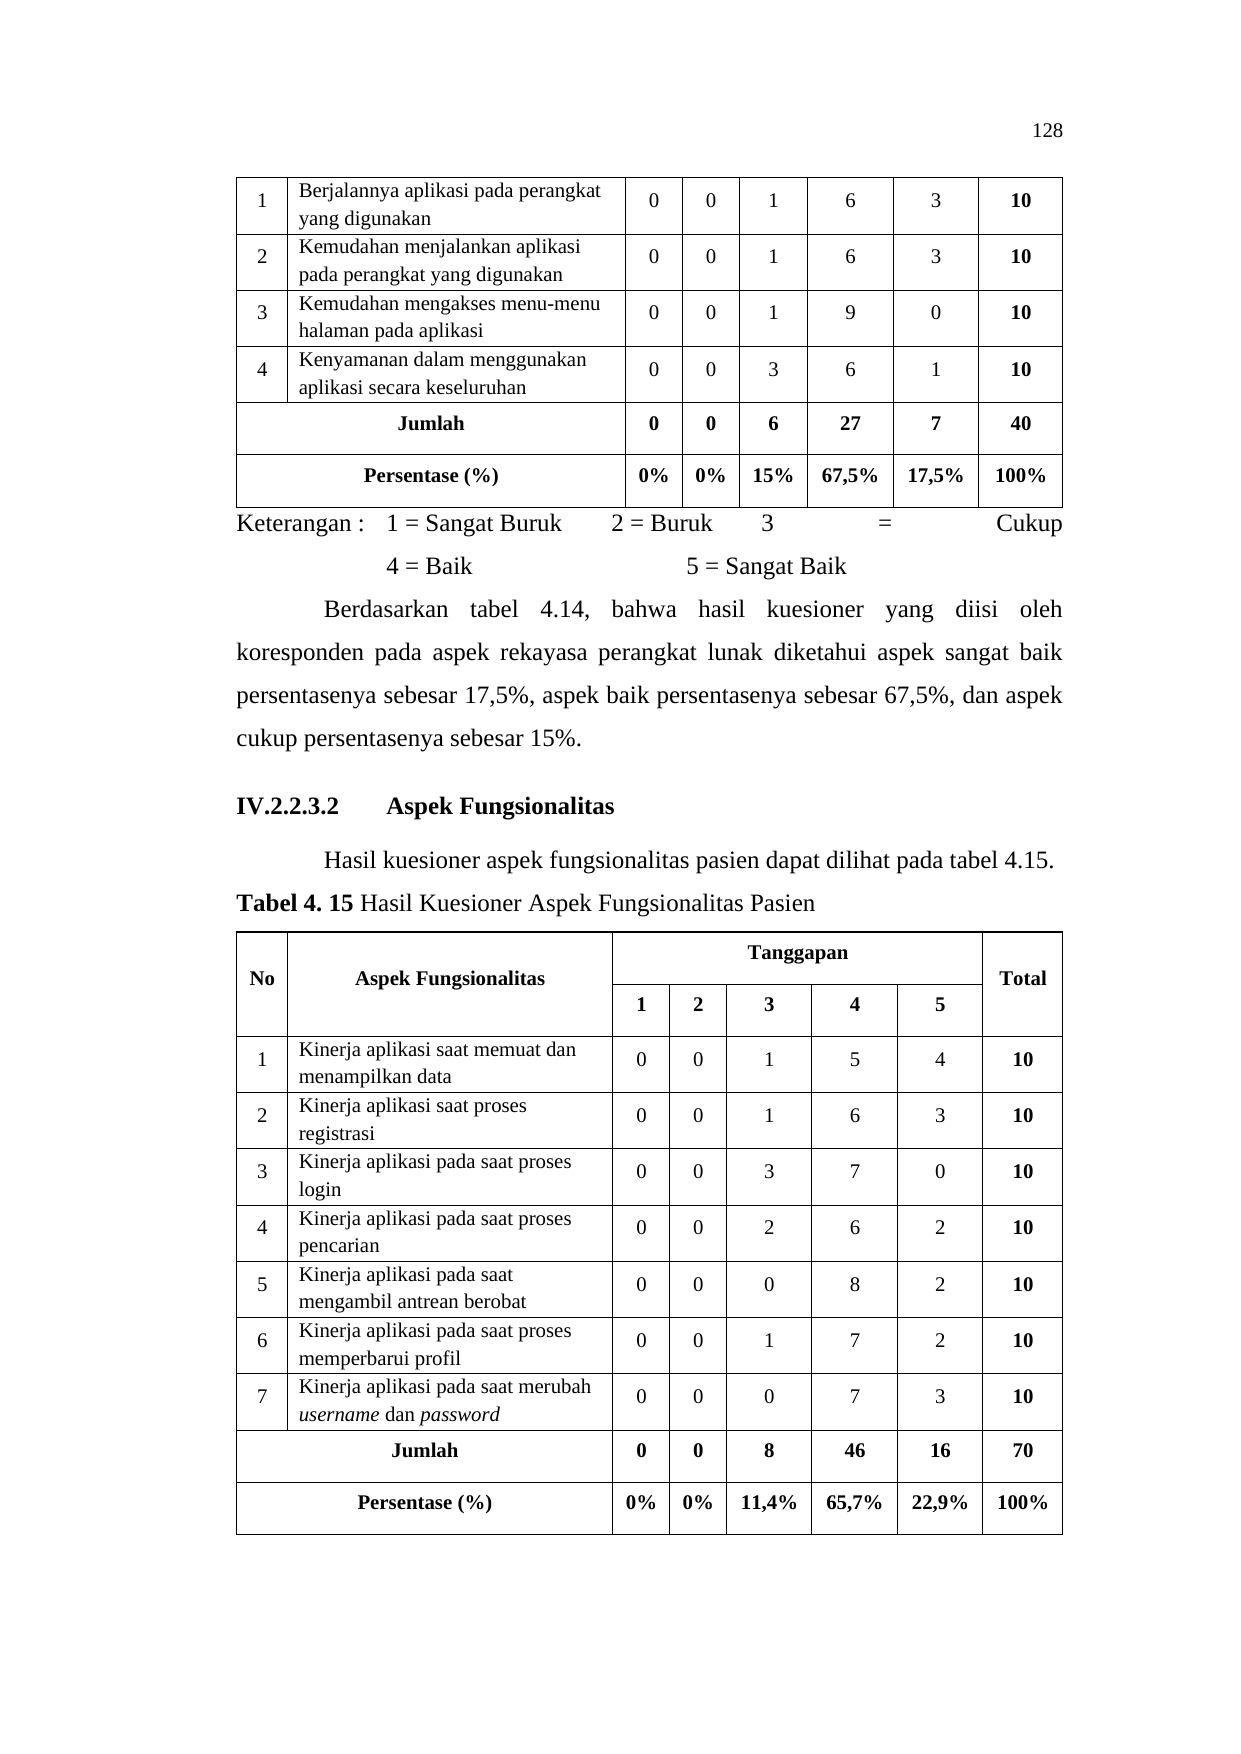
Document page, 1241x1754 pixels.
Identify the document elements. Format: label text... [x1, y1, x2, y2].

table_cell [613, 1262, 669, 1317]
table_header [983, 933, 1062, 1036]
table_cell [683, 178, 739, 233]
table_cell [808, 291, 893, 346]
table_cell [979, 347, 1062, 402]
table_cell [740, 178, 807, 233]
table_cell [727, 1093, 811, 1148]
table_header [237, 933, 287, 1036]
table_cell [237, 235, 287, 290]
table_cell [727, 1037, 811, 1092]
text Keterangan : 1 = Sangat Buruk 2 = Buruk 3 = Cukup 4 = Baik 5 = Sangat Baik [236, 508, 1063, 579]
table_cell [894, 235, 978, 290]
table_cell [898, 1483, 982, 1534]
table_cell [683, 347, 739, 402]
subtitle Aspek Fungsionalitas [236, 791, 1063, 820]
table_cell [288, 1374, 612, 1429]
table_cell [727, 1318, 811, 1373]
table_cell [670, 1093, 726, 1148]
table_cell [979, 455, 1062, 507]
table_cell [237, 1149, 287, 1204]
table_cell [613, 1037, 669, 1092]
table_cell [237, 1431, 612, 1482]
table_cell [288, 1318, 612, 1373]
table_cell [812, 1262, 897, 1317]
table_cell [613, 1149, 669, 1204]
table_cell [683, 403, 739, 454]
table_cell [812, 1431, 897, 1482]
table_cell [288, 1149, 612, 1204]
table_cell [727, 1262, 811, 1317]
text Hasil kuesioner aspek fungsionalitas pasien dapat dilihat pada tabel 4.15. [236, 845, 1063, 874]
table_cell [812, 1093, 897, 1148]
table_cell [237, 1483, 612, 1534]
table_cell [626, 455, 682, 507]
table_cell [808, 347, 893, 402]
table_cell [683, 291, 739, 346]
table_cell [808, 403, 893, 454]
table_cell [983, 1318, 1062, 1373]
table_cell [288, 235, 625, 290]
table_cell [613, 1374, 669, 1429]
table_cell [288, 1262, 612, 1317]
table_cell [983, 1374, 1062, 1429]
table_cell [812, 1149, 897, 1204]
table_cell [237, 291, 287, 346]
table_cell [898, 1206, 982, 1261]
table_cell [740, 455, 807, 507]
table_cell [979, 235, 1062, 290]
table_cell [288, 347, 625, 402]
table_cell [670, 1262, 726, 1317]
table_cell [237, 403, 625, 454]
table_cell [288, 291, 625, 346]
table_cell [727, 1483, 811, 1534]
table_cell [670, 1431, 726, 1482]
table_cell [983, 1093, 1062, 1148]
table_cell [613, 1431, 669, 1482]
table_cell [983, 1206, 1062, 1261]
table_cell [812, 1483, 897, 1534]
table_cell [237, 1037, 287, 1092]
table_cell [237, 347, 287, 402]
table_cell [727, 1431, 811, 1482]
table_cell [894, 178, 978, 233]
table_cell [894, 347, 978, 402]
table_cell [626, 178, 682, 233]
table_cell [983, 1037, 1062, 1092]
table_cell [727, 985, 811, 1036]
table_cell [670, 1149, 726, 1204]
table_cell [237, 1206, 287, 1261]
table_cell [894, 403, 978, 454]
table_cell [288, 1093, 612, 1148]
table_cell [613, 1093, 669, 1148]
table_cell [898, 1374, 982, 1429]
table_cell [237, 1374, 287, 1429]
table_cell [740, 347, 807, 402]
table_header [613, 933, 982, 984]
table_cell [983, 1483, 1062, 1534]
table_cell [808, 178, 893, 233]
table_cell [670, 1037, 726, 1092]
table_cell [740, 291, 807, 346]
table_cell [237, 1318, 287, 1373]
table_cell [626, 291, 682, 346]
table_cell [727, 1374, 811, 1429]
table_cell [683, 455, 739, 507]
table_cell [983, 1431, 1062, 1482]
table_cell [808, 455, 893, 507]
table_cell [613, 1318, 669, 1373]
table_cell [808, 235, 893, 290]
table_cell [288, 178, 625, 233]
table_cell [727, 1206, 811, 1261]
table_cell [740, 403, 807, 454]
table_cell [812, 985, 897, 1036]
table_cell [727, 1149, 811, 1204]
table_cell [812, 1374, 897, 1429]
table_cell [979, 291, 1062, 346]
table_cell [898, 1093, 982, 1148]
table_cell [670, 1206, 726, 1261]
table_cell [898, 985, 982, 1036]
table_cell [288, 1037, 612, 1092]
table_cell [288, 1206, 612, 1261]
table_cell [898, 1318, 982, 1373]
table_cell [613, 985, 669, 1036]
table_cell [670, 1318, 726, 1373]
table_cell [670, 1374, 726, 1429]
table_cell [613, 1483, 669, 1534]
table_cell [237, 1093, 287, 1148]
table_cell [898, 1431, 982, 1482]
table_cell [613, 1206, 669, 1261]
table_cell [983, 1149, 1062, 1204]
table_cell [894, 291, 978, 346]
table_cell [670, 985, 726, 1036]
text Berdasarkan tabel 4.14, bahwa hasil kuesioner yang diisi oleh koresponden pada aspek rekayasa perangkat lunak diketahui aspek sangat baik persentasenya sebesar 17,5%, aspek baik persentasenya sebesar 67,5%, dan aspek cukup persentasenya sebesar 15%. [236, 594, 1063, 752]
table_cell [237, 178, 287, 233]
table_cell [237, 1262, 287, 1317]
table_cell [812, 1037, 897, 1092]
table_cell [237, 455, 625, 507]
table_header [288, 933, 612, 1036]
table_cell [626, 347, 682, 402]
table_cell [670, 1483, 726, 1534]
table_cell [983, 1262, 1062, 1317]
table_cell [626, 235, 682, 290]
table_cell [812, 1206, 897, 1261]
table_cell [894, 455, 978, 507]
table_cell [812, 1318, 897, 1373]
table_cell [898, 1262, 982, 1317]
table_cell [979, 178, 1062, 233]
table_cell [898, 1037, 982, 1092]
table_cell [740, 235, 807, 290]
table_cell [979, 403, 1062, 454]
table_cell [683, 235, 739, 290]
text Tabel 4. 15 Hasil Kuesioner Aspek Fungsionalitas Pasien [236, 888, 1063, 917]
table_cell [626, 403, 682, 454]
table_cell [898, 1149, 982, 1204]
